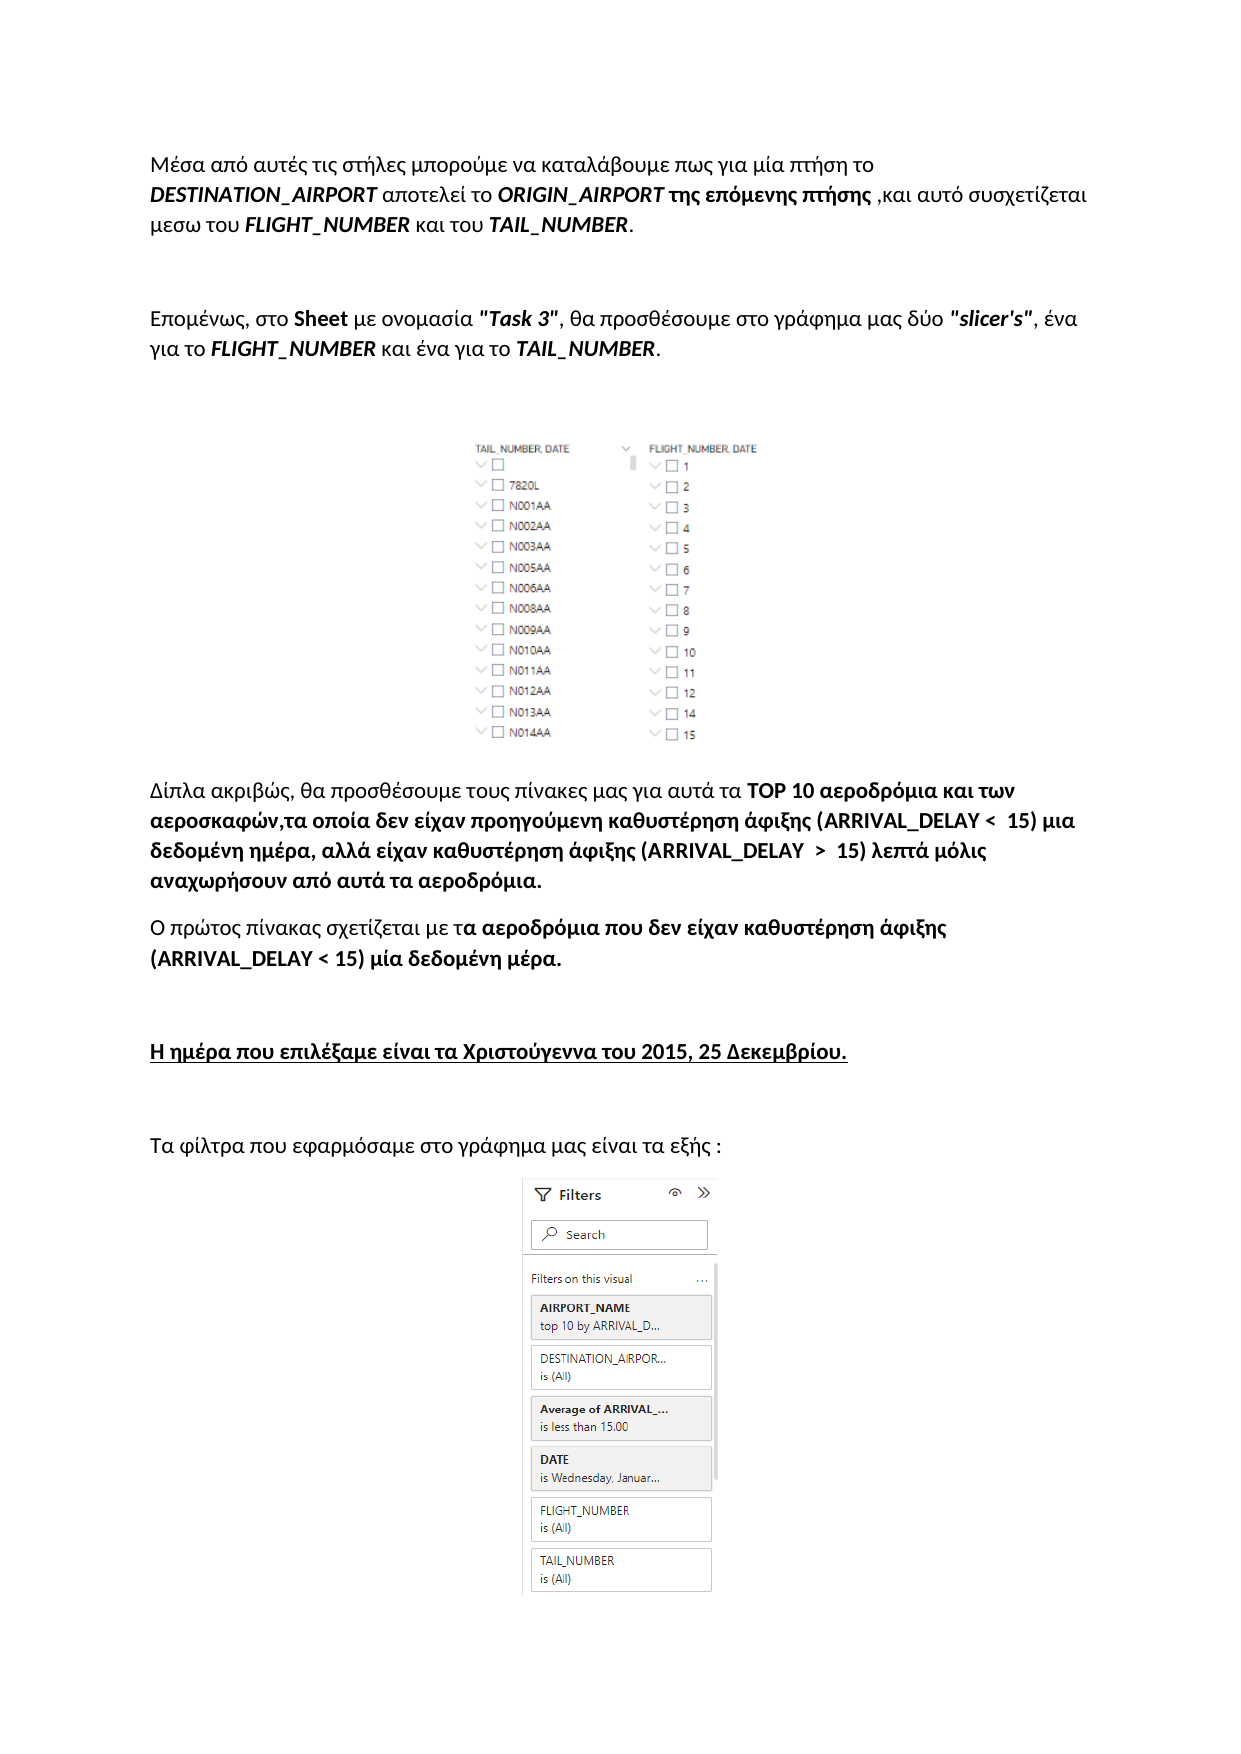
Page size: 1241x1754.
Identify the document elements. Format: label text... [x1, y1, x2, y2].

text Επομένως, στο Sheet με ονομασία "Task 3", θα προσθέσουμε στο γράφημα μας δύο "slicer's", ένα για το FLIGHT_NUMBER και ένα για το TAIL_NUMBER. [150, 304, 1090, 362]
text Ο πρώτος πίνακας σχετίζεται με τα αεροδρόμια που δεν είχαν καθυστέρηση άφιξης (ARRIVAL_DELAY < 15) μία δεδομένη μέρα. [150, 913, 1090, 972]
text Τα φίλτρα που εφαρμόσαμε στο γράφημα μας είναι τα εξής : [150, 1131, 1090, 1159]
picture [522, 1178, 718, 1596]
picture [470, 428, 770, 758]
text Η ημέρα που επιλέξαμε είναι τα Χριστούγεννα του 2015, 25 Δεκεμβρίου. [150, 1037, 1090, 1066]
text Δίπλα ακριβώς, θα προσθέσουμε τoυς πίνακες μας για αυτά τα TOP 10 αεροδρόμια και των αεροσκαφών,τα οποία δεν είχαν προηγούμενη καθυστέρηση άφιξης (ARRIVAL_DELAY < 15) μια δεδομένη ημέρα, αλλά είχαν καθυστέρηση άφιξης (ΑRRIVAL_DELAY > 15) λεπτά μόλις αναχωρήσουν από αυτά τα αεροδρόμια. [150, 776, 1090, 895]
text Μέσα από αυτές τις στήλες μπορούμε να καταλάβουμε πως για μία πτήση το DESTINATION_AIRPORT αποτελεί το ORIGIN_AIRPORT της επόμενης πτήσης ,και αυτό συσχετίζεται μεσω του FLIGHT_NUMBER και του TAIL_NUMBER. [150, 150, 1090, 238]
